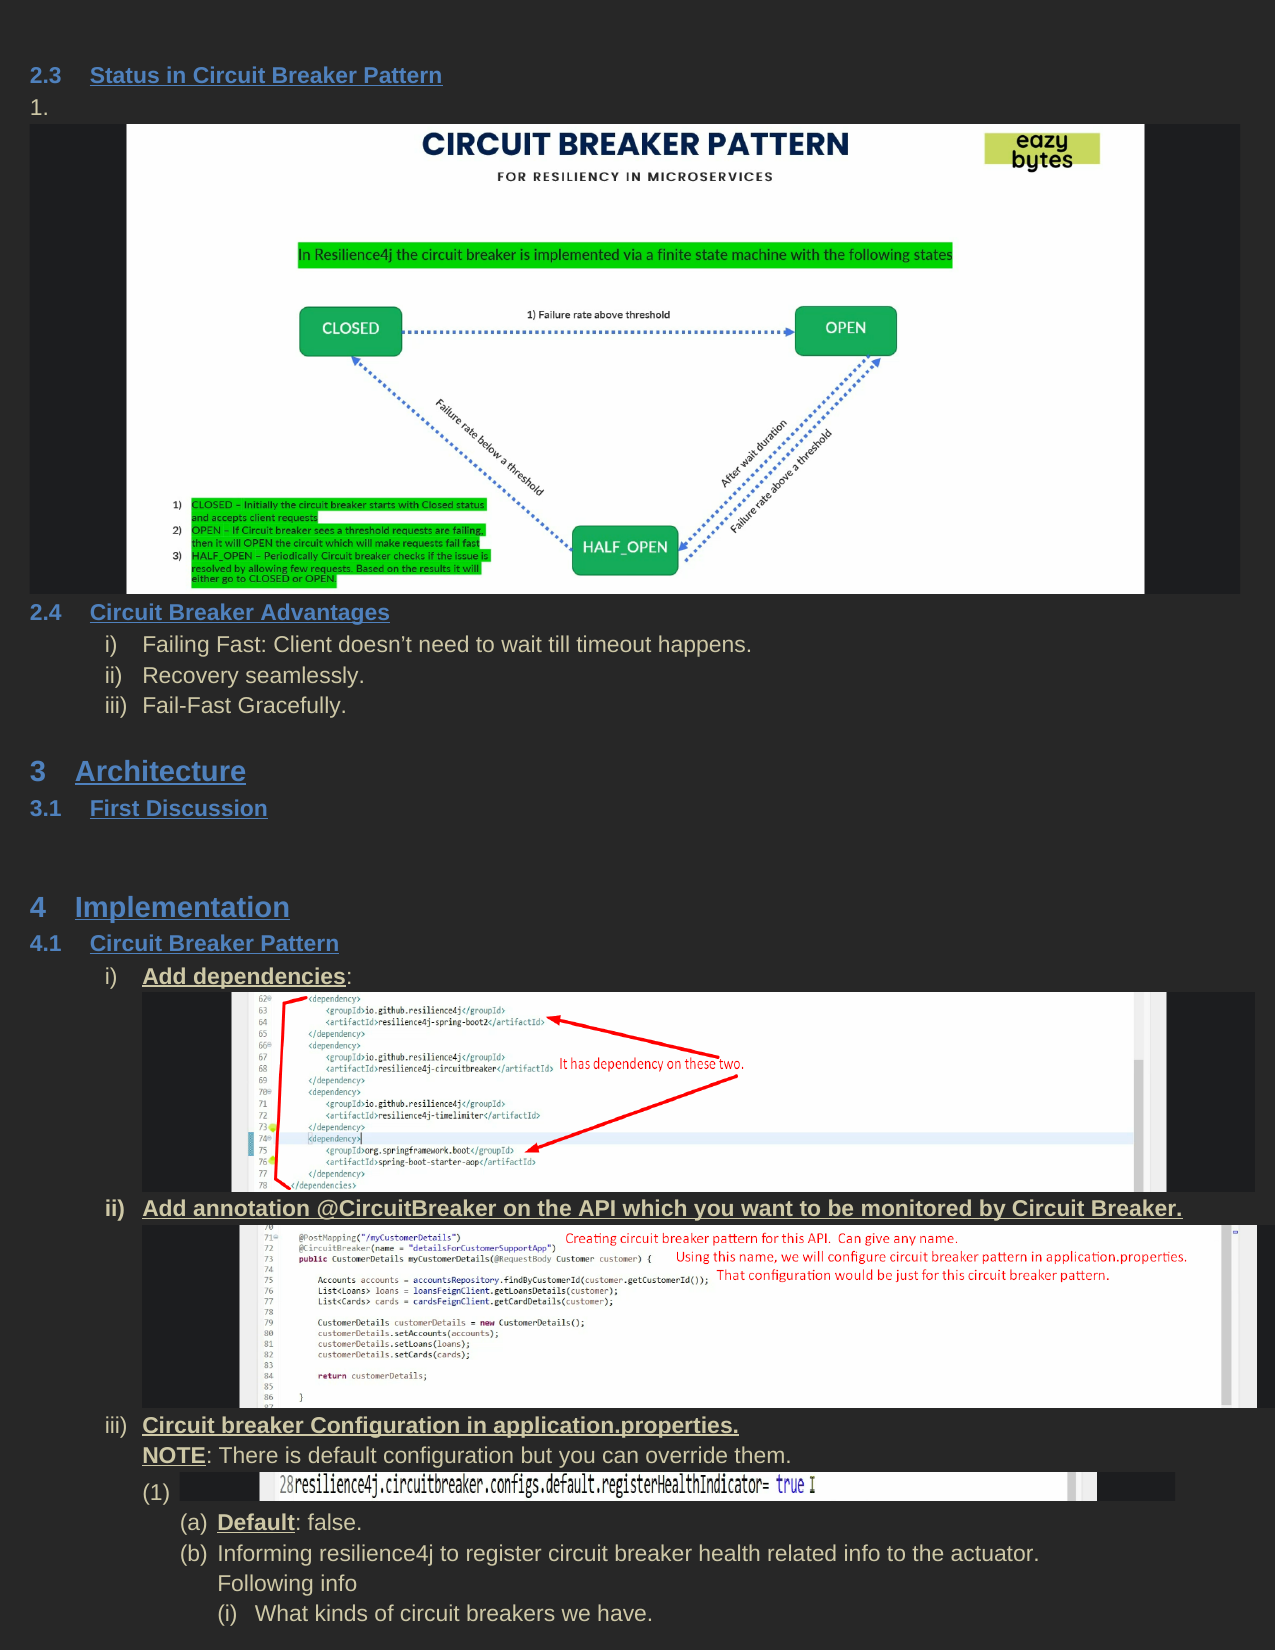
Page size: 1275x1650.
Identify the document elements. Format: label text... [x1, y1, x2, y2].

subtitle Implementation [29, 890, 1240, 923]
subtitle Circuit Breaker Advantages [29, 599, 1240, 625]
list What kinds of circuit breakers we have. [217, 1600, 1240, 1626]
list Fail-Fast Gracefully. [104, 692, 1240, 718]
list Informing resilience4j to register circuit breaker health related info to the actuator. Following info [179, 1539, 1240, 1596]
list Failing Fast: Client doesn’t need to wait till timeout happens. [104, 631, 1240, 658]
subtitle Circuit Breaker Pattern [29, 930, 1240, 957]
picture [179, 1472, 1175, 1501]
picture [29, 124, 1241, 594]
subtitle Architecture [29, 754, 1240, 788]
subtitle Status in Circuit Breaker Pattern [29, 62, 1240, 88]
subtitle First Discussion [29, 795, 1240, 821]
list Recovery seamlessly. [104, 662, 1240, 688]
list Add annotation @CircuitBreaker on the API which you want to be monitored by Circuit Breaker. [104, 1195, 1240, 1222]
picture [142, 1225, 1275, 1408]
list Default: false. [179, 1509, 1240, 1536]
picture [142, 992, 1255, 1192]
list Circuit breaker Configuration in application.properties. NOTE: There is default configuration but you can override them. [104, 1412, 1240, 1468]
